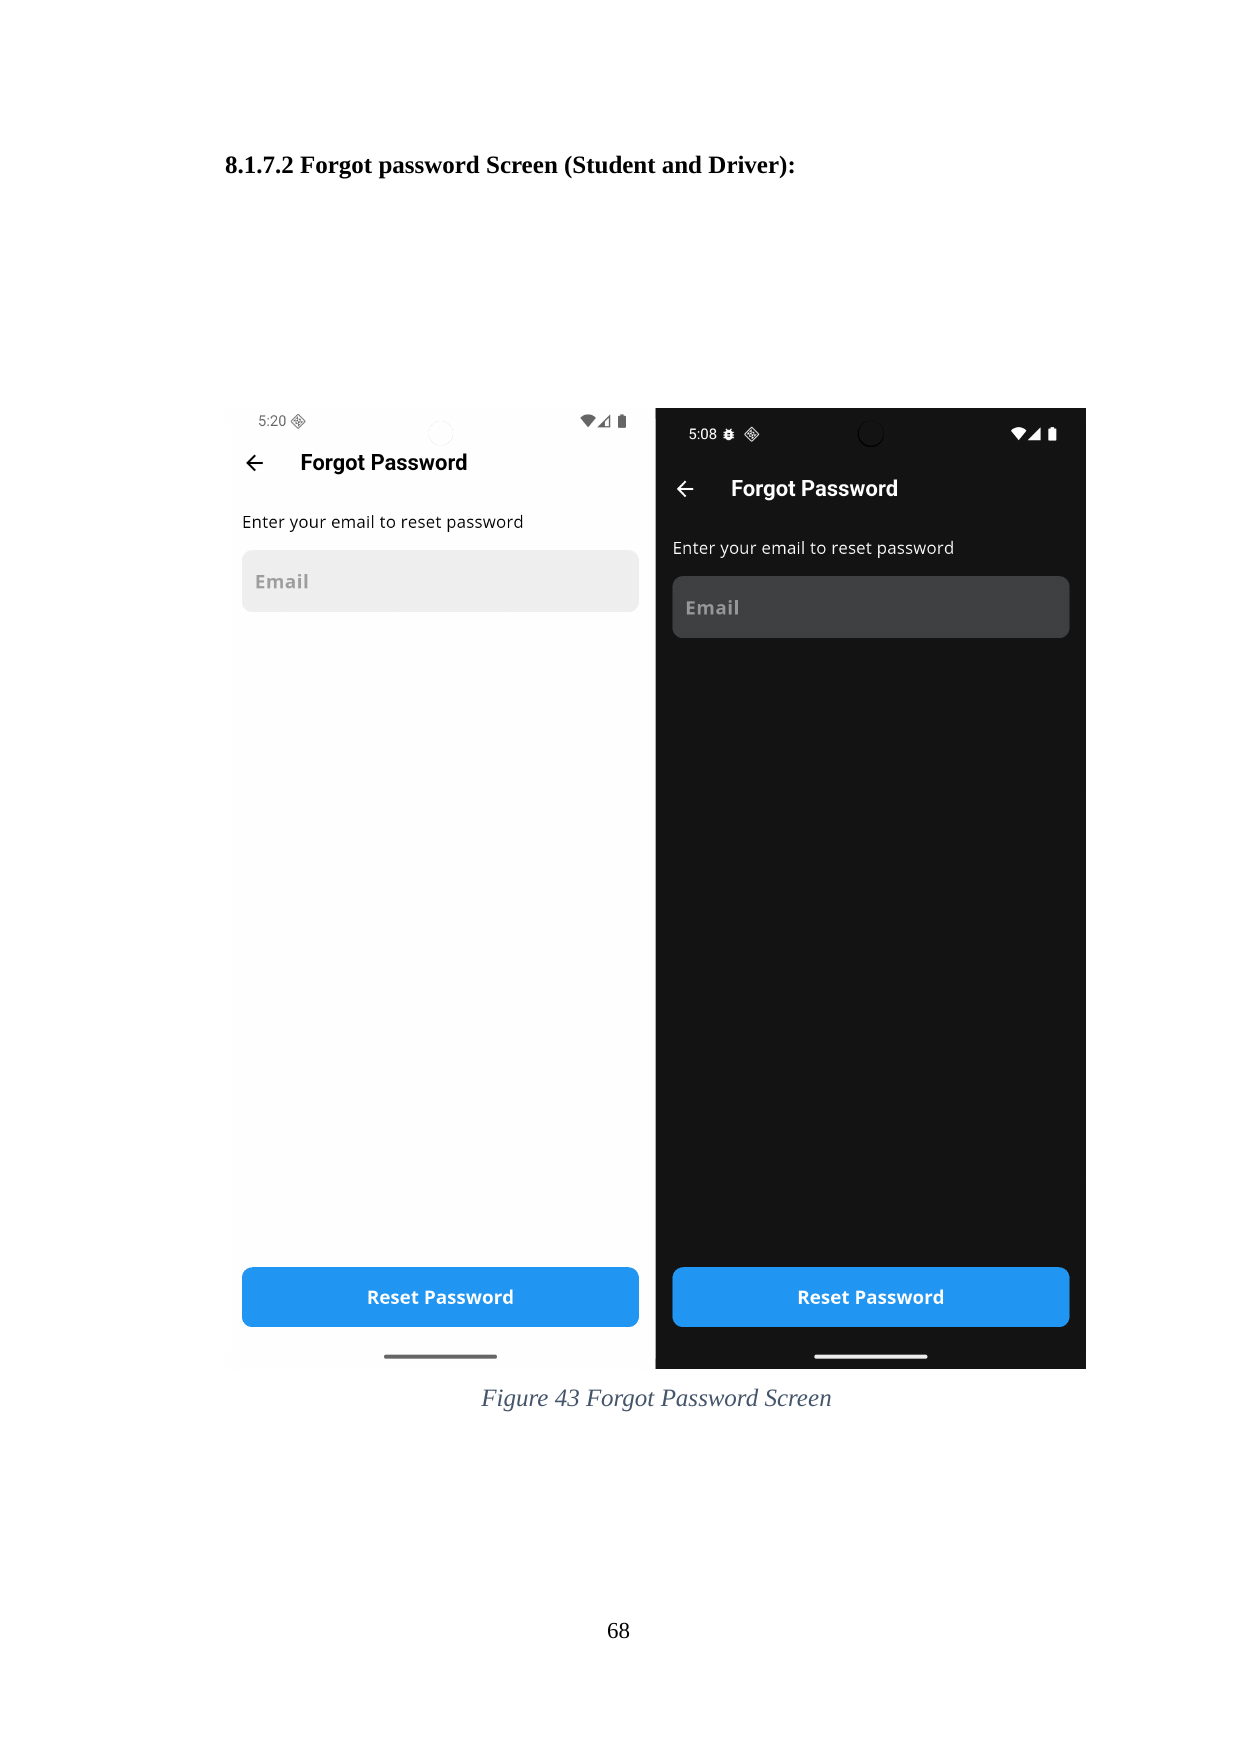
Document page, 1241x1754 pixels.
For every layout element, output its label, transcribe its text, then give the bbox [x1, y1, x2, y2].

text Figure Forgot Password Screen [225, 1383, 1090, 1411]
picture [225, 408, 1086, 1369]
text 8.1.7.2 Forgot password Screen (Student and Driver): [225, 150, 1090, 179]
